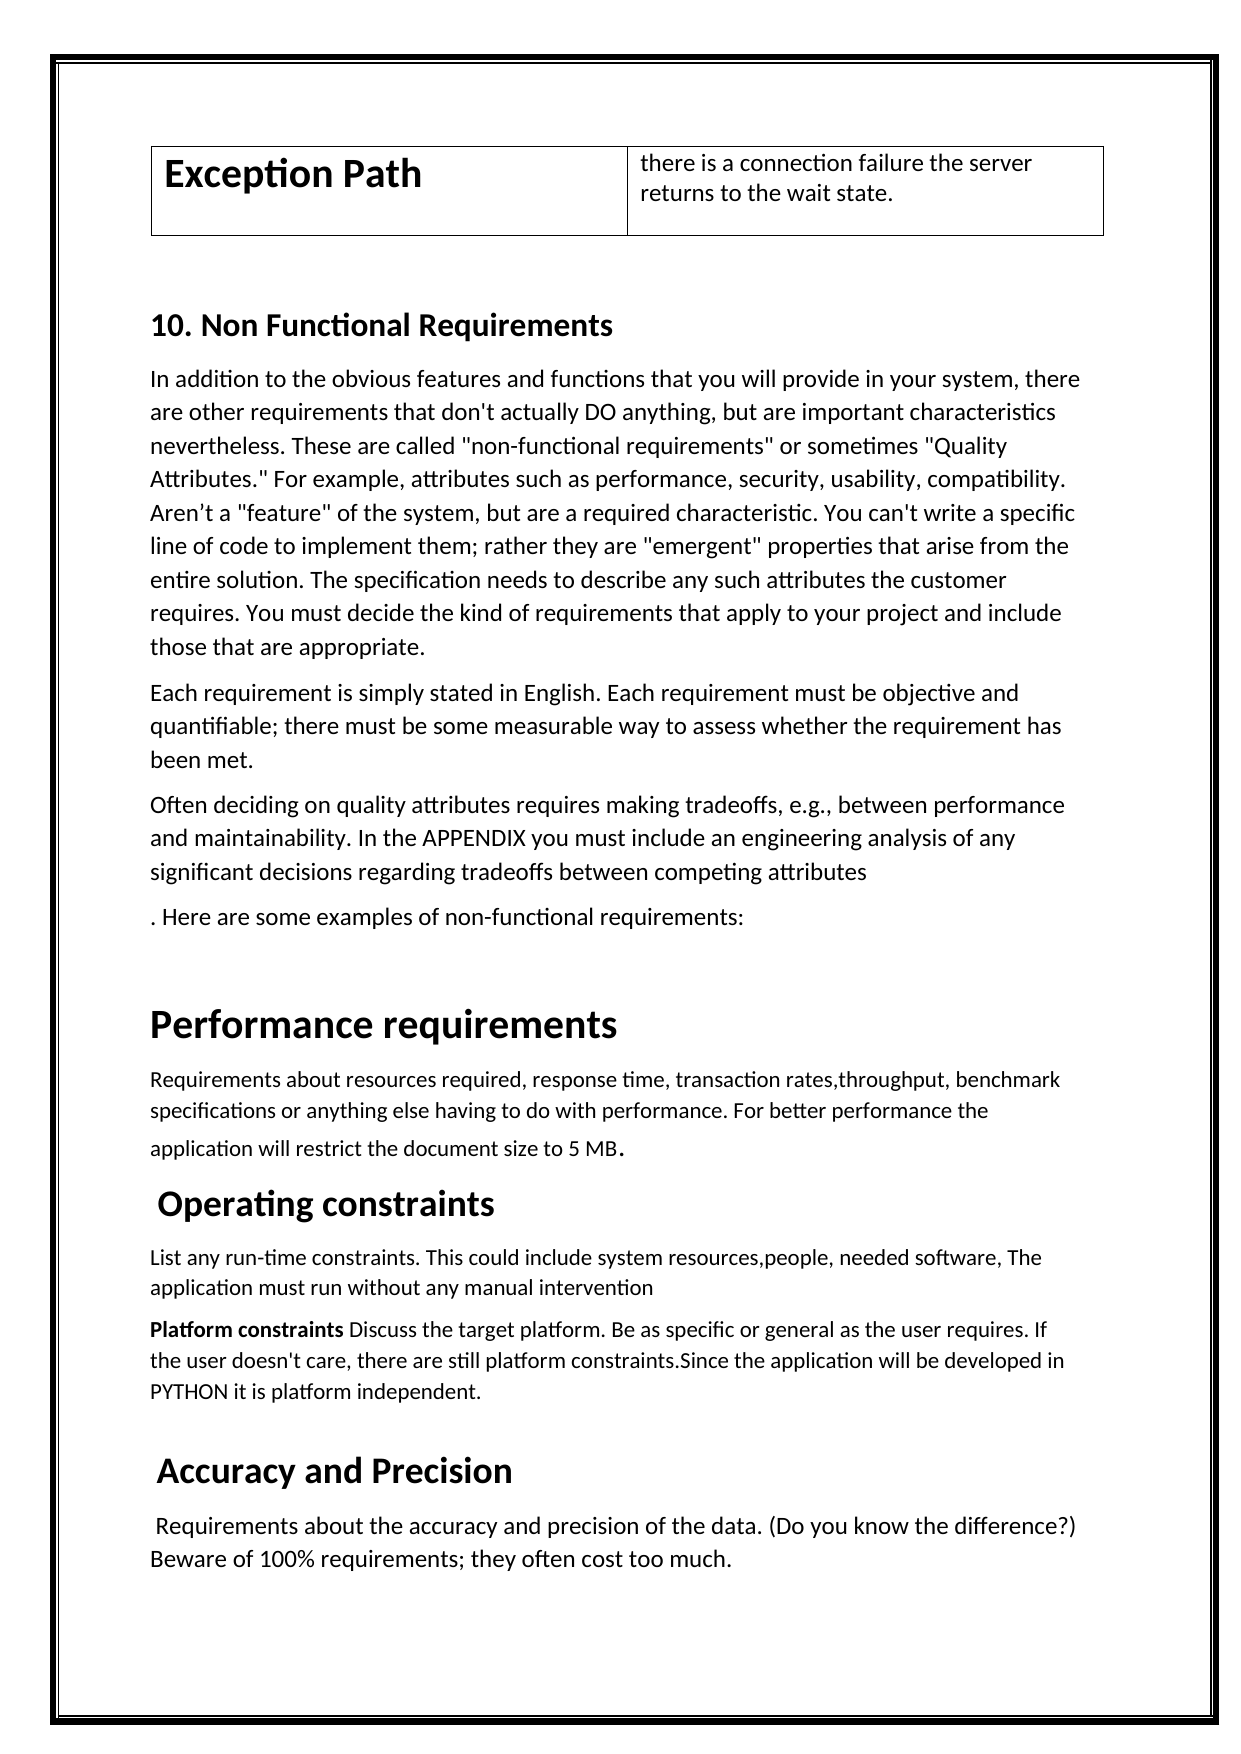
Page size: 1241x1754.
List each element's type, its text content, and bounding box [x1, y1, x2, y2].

table_header Exception Path [152, 147, 627, 235]
text Requirements about the accuracy and precision of the data. (Do you know the difference?) Beware of 100% requirements; they often cost too much. [150, 1510, 1087, 1574]
text Requirements about resources required, response time, transaction rates,throughput, benchmark specifications or anything else having to do with performance. For better performance the application will restrict the document size to 5 MB. [150, 1065, 1087, 1163]
text Platform constraints Discuss the target platform. Be as specific or general as the user requires. If the user doesn't care, there are still platform constraints.Since the application will be developed in PYTHON it is platform independent. [150, 1316, 1078, 1405]
text In addition to the obvious features and functions that you will provide in your system, there are other requirements that don't actually DO anything, but are important characteristics nevertheless. These are called "non-functional requirements" or sometimes "Quality Attributes." For example, attributes such as performance, security, usability, compatibility. Aren’t a "feature" of the system, but are a required characteristic. You can't write a specific line of code to implement them; rather they are "emergent" properties that arise from the entire solution. The specification needs to describe any such attributes the customer requires. You must decide the kind of requirements that apply to your project and include those that are appropriate. [150, 363, 1083, 662]
subtitle Operating constraints [157, 1180, 1210, 1226]
text Each requirement is simply stated in English. Each requirement must be objective and quantifiable; there must be some measurable way to assess whether the requirement has been met. [150, 677, 1087, 774]
text . Here are some examples of non-functional requirements: [150, 901, 1210, 932]
subtitle Accuracy and Precision [156, 1447, 1210, 1493]
text Often deciding on quality attributes requires making tradeoffs, e.g., between performance and maintainability. In the APPENDIX you must include an engineering analysis of any significant decisions regarding tradeoffs between competing attributes [150, 789, 1087, 886]
text List any run-time constraints. This could include system resources,people, needed software, The application must run without any manual intervention [150, 1243, 1087, 1301]
list Non Functional Requirements [150, 304, 1210, 345]
subtitle Performance requirements [150, 998, 1210, 1049]
table_header there is a connection failure the server returns to the wait state. [628, 147, 1103, 235]
